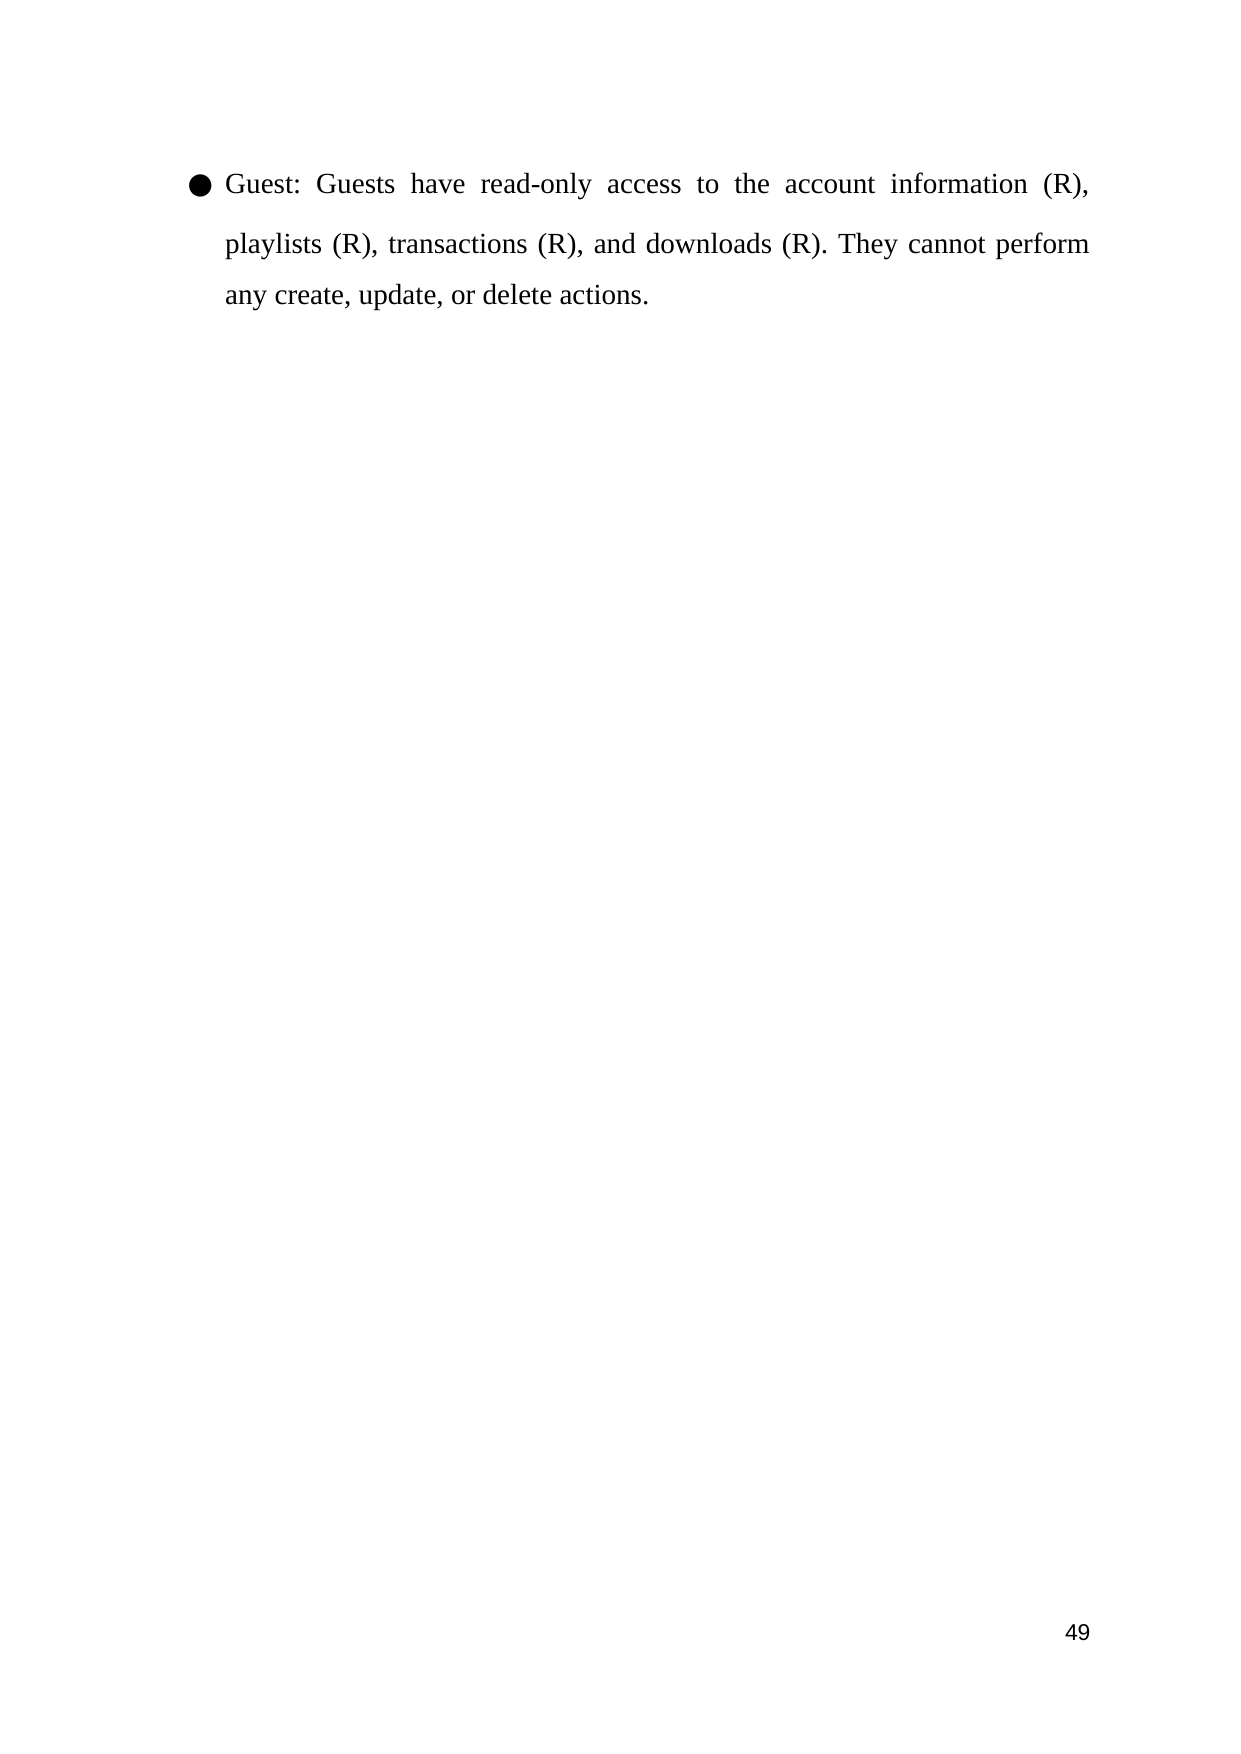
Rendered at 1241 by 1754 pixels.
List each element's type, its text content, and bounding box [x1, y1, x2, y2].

list Guest: Guests have read-only access to the account information (R), playlists (R), transactions (R), and downloads (R). They cannot perform any create, update, or delete actions. [187, 150, 1090, 310]
